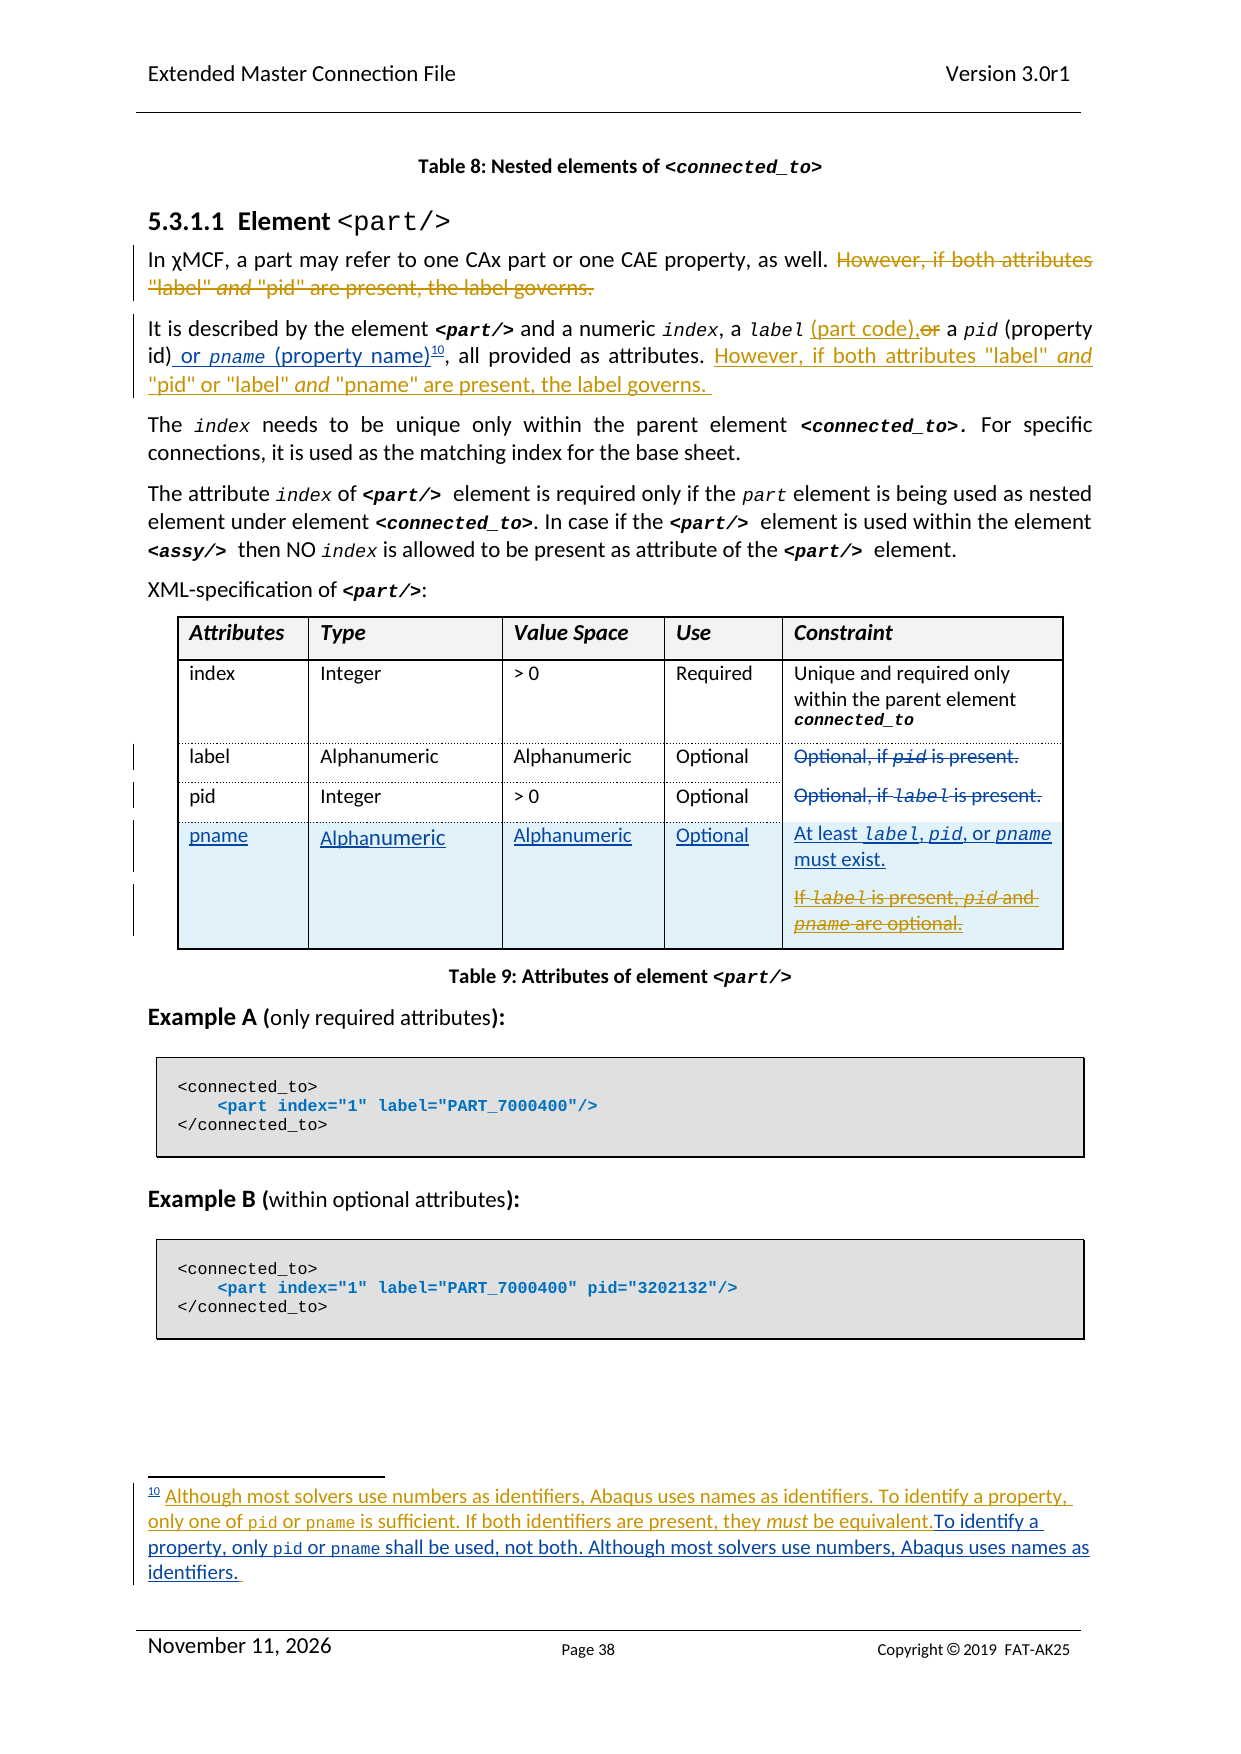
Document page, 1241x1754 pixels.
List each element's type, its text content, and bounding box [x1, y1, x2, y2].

text Example A (only required attributes): [148, 1001, 1092, 1032]
text In χMCF, a part may refer to one CAx part or one CAE property, as well. [148, 245, 1092, 301]
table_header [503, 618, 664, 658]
text <part index="1" label="PART_7000400"/> [157, 1094, 1083, 1113]
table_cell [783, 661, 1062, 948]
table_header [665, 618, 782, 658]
text XML-specification of <part/>: [148, 575, 1092, 603]
text <part index="1" label="PART_7000400" pid="3202132"/> [157, 1277, 1083, 1295]
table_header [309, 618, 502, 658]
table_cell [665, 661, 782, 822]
subtitle Element <part/> [148, 204, 1092, 239]
text It is described by the element <part/> and a numeric index, a label a pid (property id), all provided as attributes. [148, 314, 1092, 398]
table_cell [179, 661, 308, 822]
text </connected_to> [157, 1295, 1083, 1314]
text The attribute index of <part/> element is required only if the part element is being used as nested element under element <connected_to>. In case if the <part/> element is used within the element <assy/> then NO index is allowed to be present as attribute of the <part/> element. [148, 479, 1092, 563]
text <connected_to> [157, 1258, 1083, 1277]
text </connected_to> [157, 1113, 1083, 1132]
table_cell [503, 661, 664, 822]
text Example B (within optional attributes): [148, 1183, 1092, 1214]
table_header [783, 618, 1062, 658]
text The index needs to be unique only within the parent element <connected_to>. For specific connections, it is used as the matching index for the base sheet. [148, 410, 1092, 466]
text Table 8: Nested elements of <connected_to> [148, 154, 1092, 179]
text <connected_to> [157, 1076, 1083, 1094]
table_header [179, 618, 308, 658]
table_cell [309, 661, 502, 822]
text Table 9: Attributes of element <part/> [148, 963, 1092, 989]
